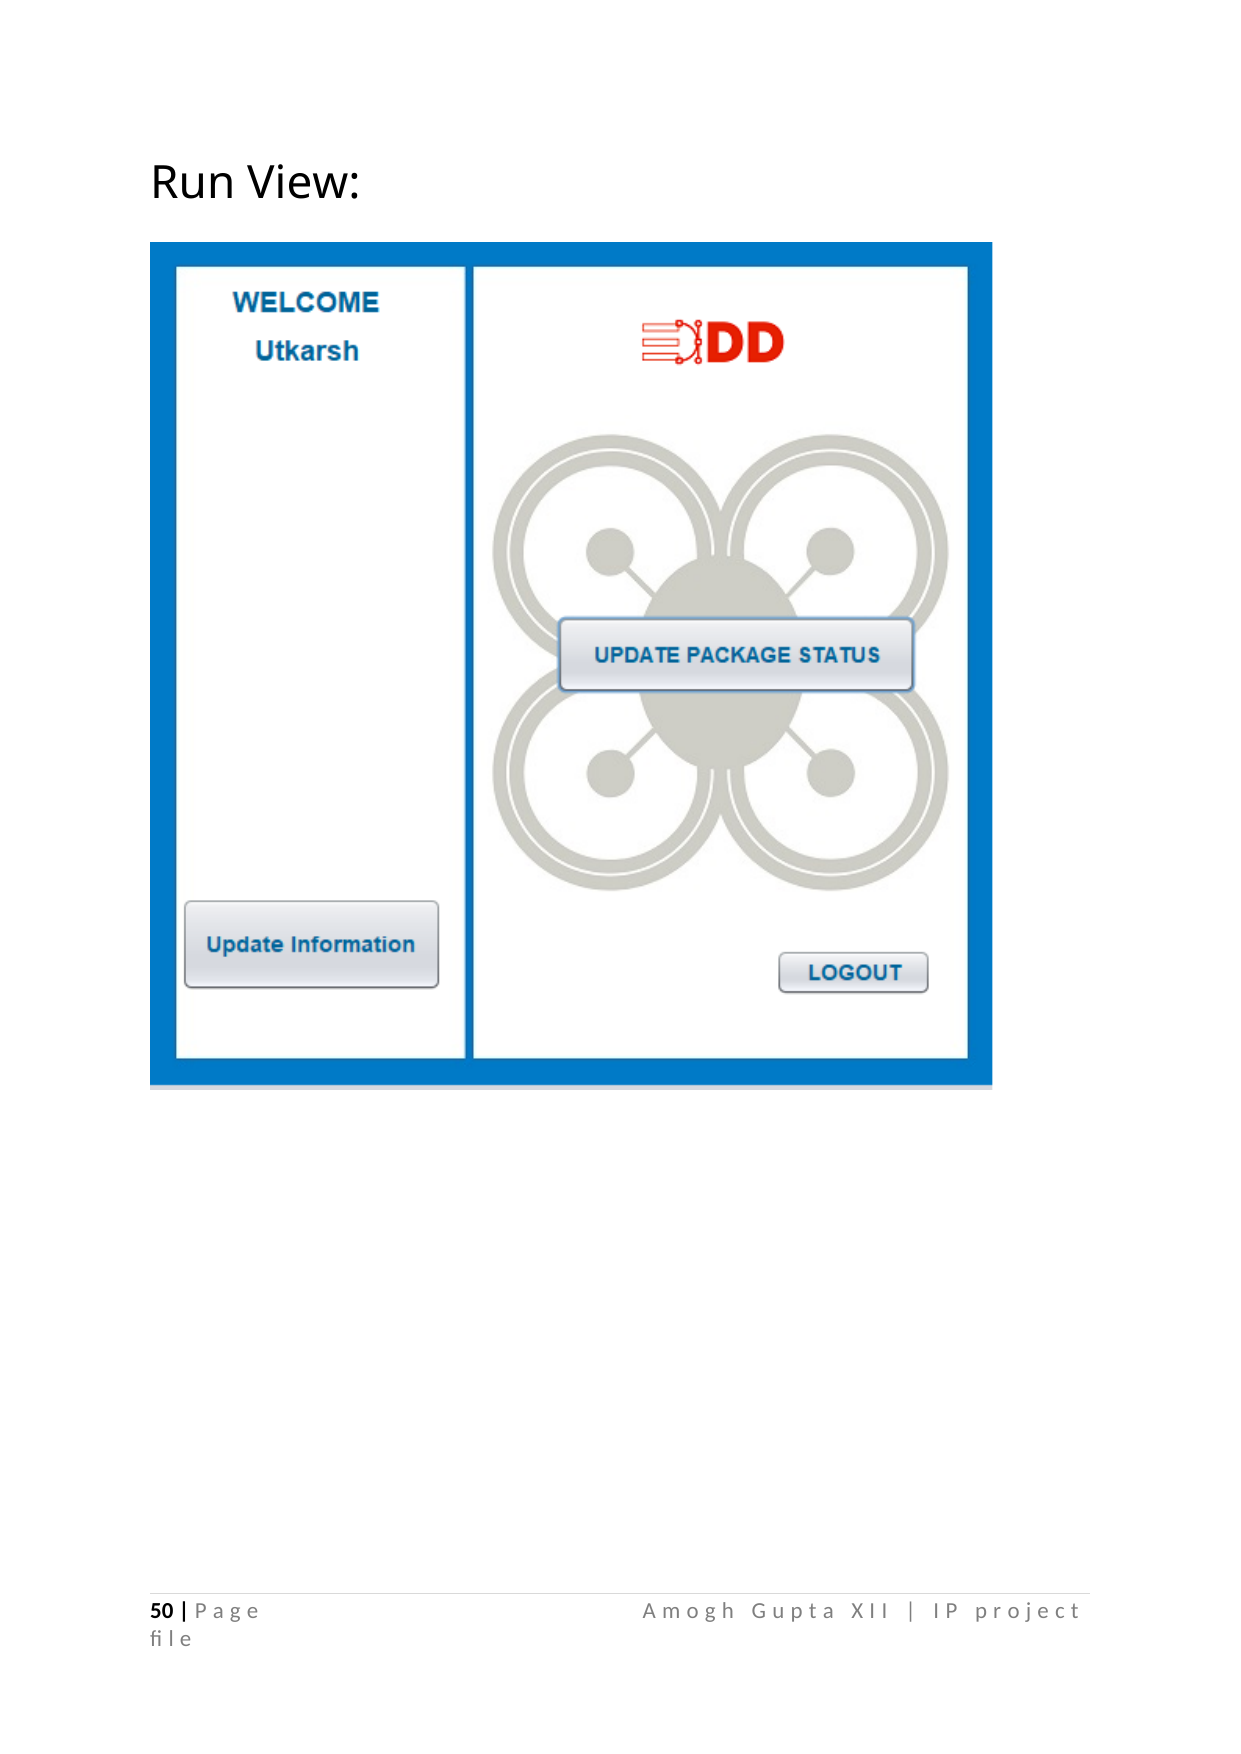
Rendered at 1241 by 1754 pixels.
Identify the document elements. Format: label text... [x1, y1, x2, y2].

text Run View: [150, 150, 1090, 212]
